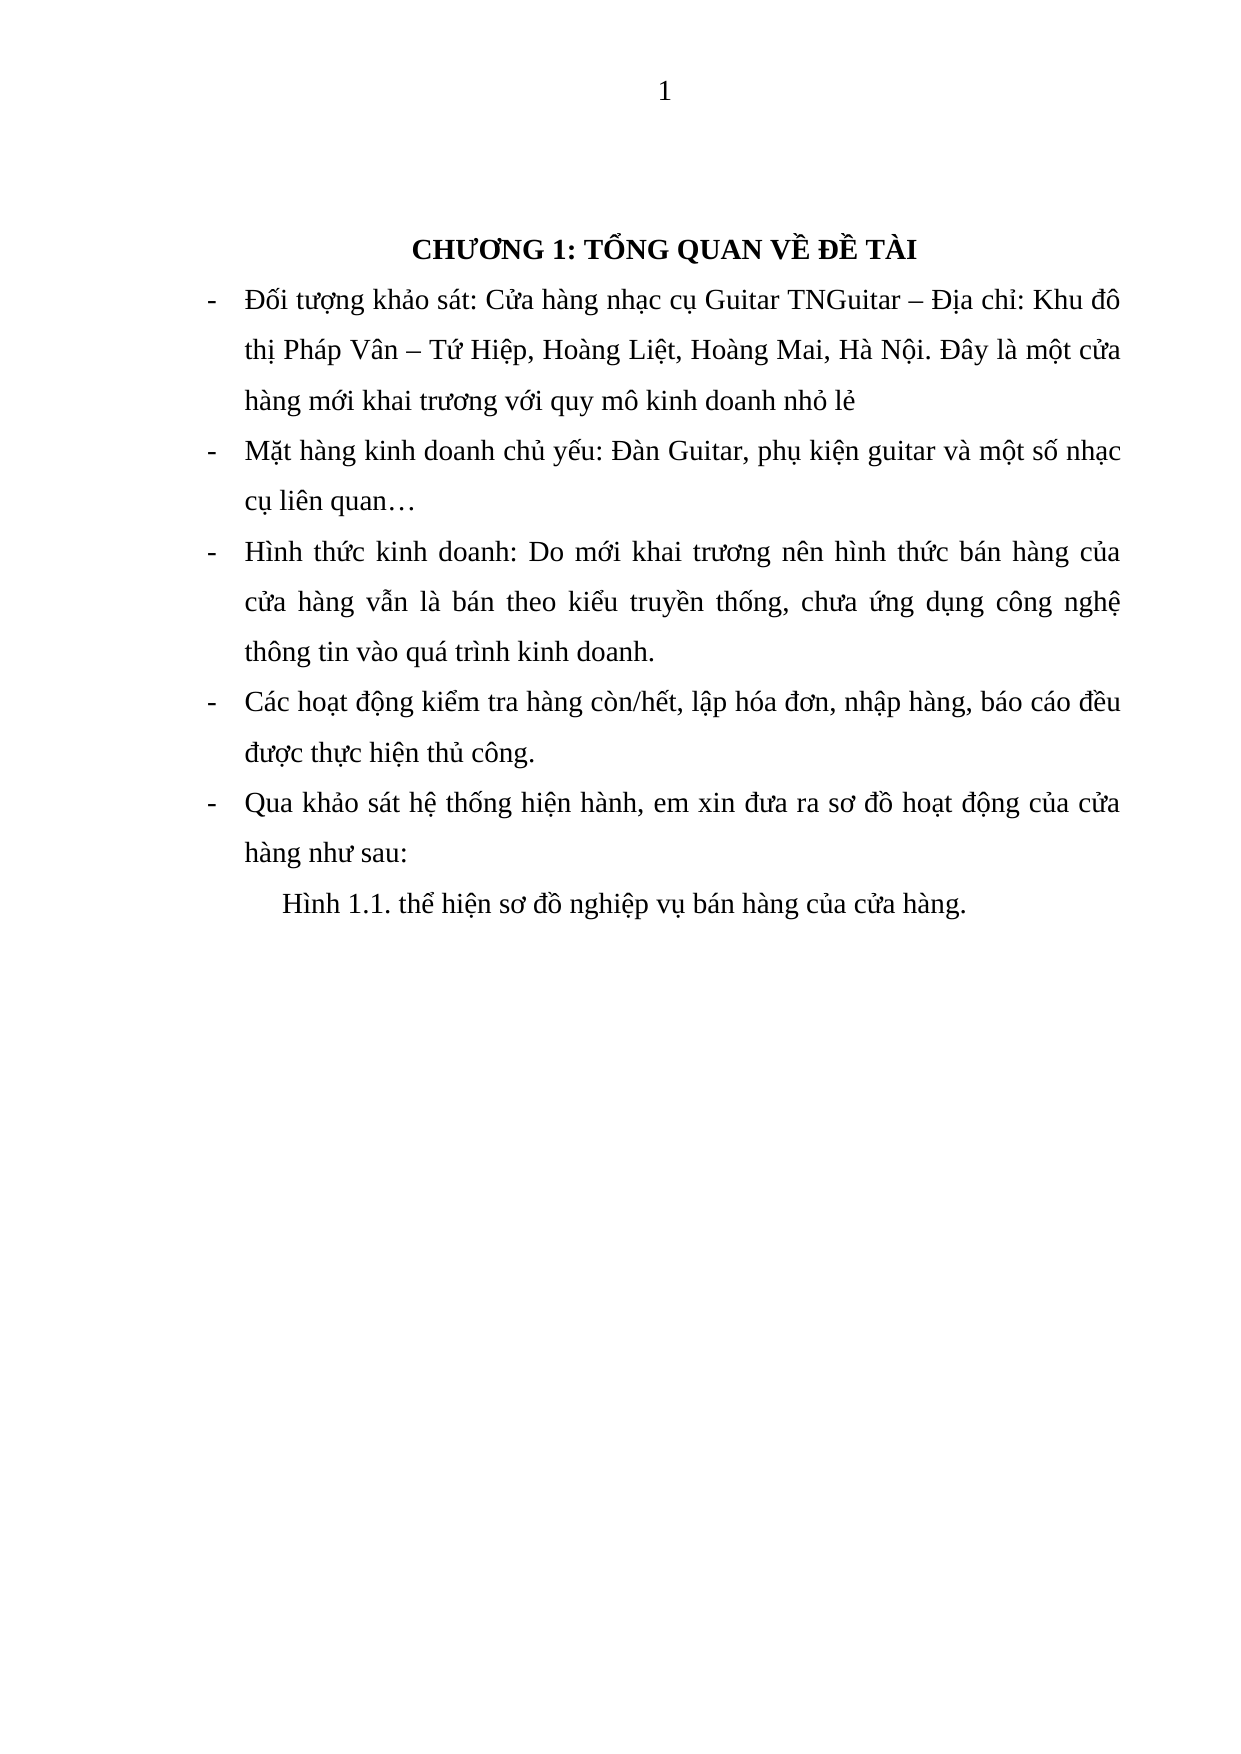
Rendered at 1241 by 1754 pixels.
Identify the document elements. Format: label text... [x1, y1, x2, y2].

list Các hoạt động kiểm tra hàng còn/hết, lập hóa đơn, nhập hàng, báo cáo đều được thực hiện thủ công. [207, 684, 1122, 768]
subtitle CHƯƠNG 1: TỔNG QUAN VỀ ĐỀ TÀI [207, 232, 1122, 265]
list Hình 1.1. thể hiện sơ đồ nghiệp vụ bán hàng của cửa hàng. [282, 886, 1122, 919]
list Qua khảo sát hệ thống hiện hành, em xin đưa ra sơ đồ hoạt động của cửa hàng như sau: [207, 785, 1122, 869]
list Hình thức kinh doanh: Do mới khai trương nên hình thức bán hàng của cửa hàng vẫn là bán theo kiểu truyền thống, chưa ứng dụng công nghệ thông tin vào quá trình kinh doanh. [207, 534, 1122, 668]
list Mặt hàng kinh doanh chủ yếu: Đàn Guitar, phụ kiện guitar và một số nhạc cụ liên quan… [207, 433, 1122, 517]
list Đối tượng khảo sát: Cửa hàng nhạc cụ Guitar TNGuitar – Địa chỉ: Khu đô thị Pháp Vân – Tứ Hiệp, Hoàng Liệt, Hoàng Mai, Hà Nội. Đây là một cửa hàng mới khai trương với quy mô kinh doanh nhỏ lẻ [207, 282, 1122, 416]
